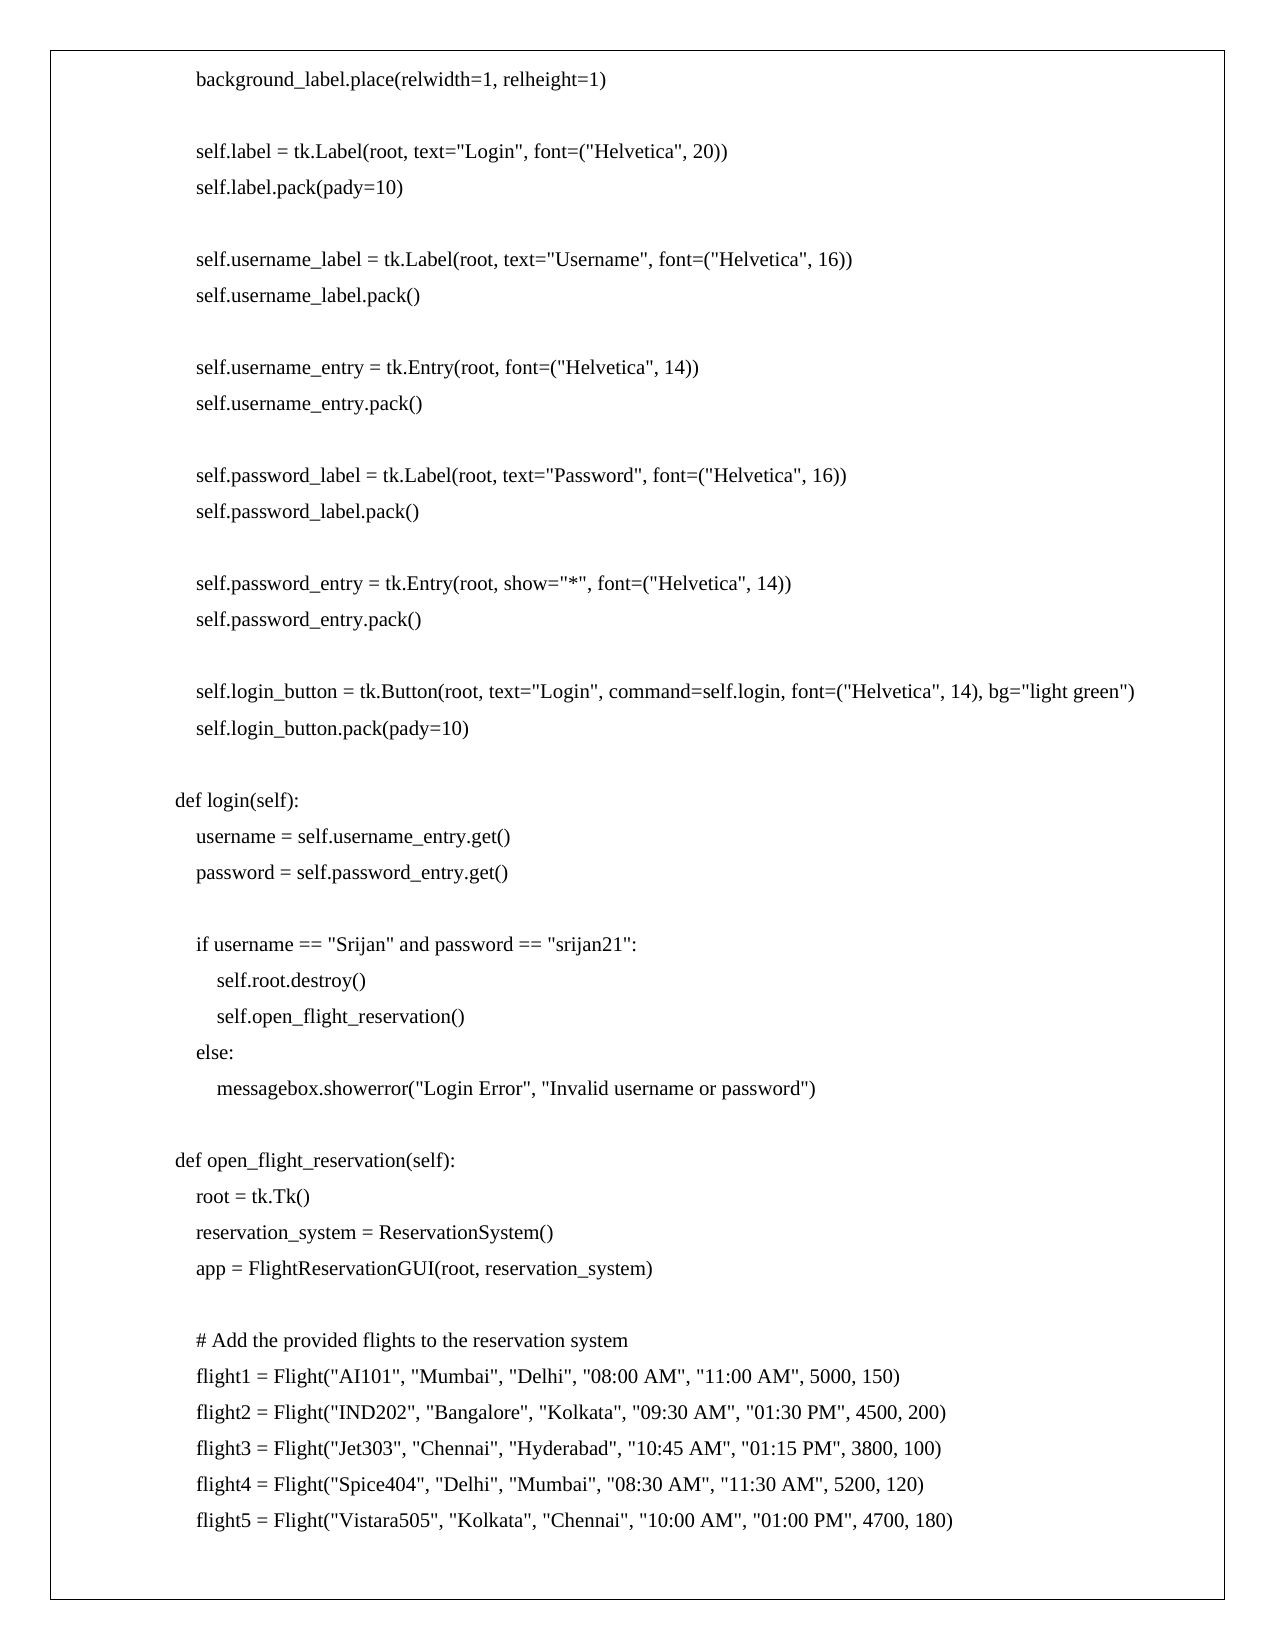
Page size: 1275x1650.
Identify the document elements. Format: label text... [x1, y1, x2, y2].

text password = self.password_entry.get() [154, 859, 1138, 884]
text flight3 = Flight("Jet303", "Chennai", "Hyderabad", "10:45 AM", "01:15 PM", 3800, 100) [154, 1436, 1138, 1460]
text self.username_label = tk.Label(root, text="Username", font=("Helvetica", 16)) [154, 247, 1138, 271]
text self.login_button = tk.Button(root, text="Login", command=self.login, font=("Helvetica", 14), bg="light green") [154, 679, 1138, 703]
text flight5 = Flight("Vistara505", "Kolkata", "Chennai", "10:00 AM", "01:00 PM", 4700, 180) [154, 1508, 1138, 1532]
text self.username_entry.pack() [154, 391, 1138, 415]
text # Add the provided flights to the reservation system [154, 1328, 1138, 1352]
text self.open_flight_reservation() [154, 1004, 1138, 1028]
text self.label = tk.Label(root, text="Login", font=("Helvetica", 20)) [154, 139, 1138, 163]
text flight2 = Flight("IND202", "Bangalore", "Kolkata", "09:30 AM", "01:30 PM", 4500, 200) [154, 1400, 1138, 1424]
text background_label.place(relwidth=1, relheight=1) [154, 67, 1138, 91]
text flight1 = Flight("AI101", "Mumbai", "Delhi", "08:00 AM", "11:00 AM", 5000, 150) [154, 1364, 1138, 1388]
text self.root.destroy() [154, 968, 1138, 992]
text app = FlightReservationGUI(root, reservation_system) [154, 1256, 1138, 1280]
text self.label.pack(pady=10) [154, 175, 1138, 199]
text self.password_label.pack() [154, 499, 1138, 523]
text else: [154, 1040, 1138, 1064]
text self.password_entry.pack() [154, 607, 1138, 631]
text messagebox.showerror("Login Error", "Invalid username or password") [154, 1076, 1138, 1100]
text if username == "Srijan" and password == "srijan21": [154, 932, 1138, 956]
text self.password_label = tk.Label(root, text="Password", font=("Helvetica", 16)) [154, 463, 1138, 487]
text self.username_label.pack() [154, 283, 1138, 307]
text self.username_entry = tk.Entry(root, font=("Helvetica", 14)) [154, 355, 1138, 379]
text self.login_button.pack(pady=10) [154, 715, 1138, 739]
text def open_flight_reservation(self): [154, 1148, 1138, 1172]
text username = self.username_entry.get() [154, 823, 1138, 848]
text reservation_system = ReservationSystem() [154, 1220, 1138, 1244]
text self.password_entry = tk.Entry(root, show="*", font=("Helvetica", 14)) [154, 571, 1138, 595]
text flight4 = Flight("Spice404", "Delhi", "Mumbai", "08:30 AM", "11:30 AM", 5200, 120) [154, 1472, 1138, 1496]
text root = tk.Tk() [154, 1184, 1138, 1208]
text def login(self): [154, 787, 1138, 812]
